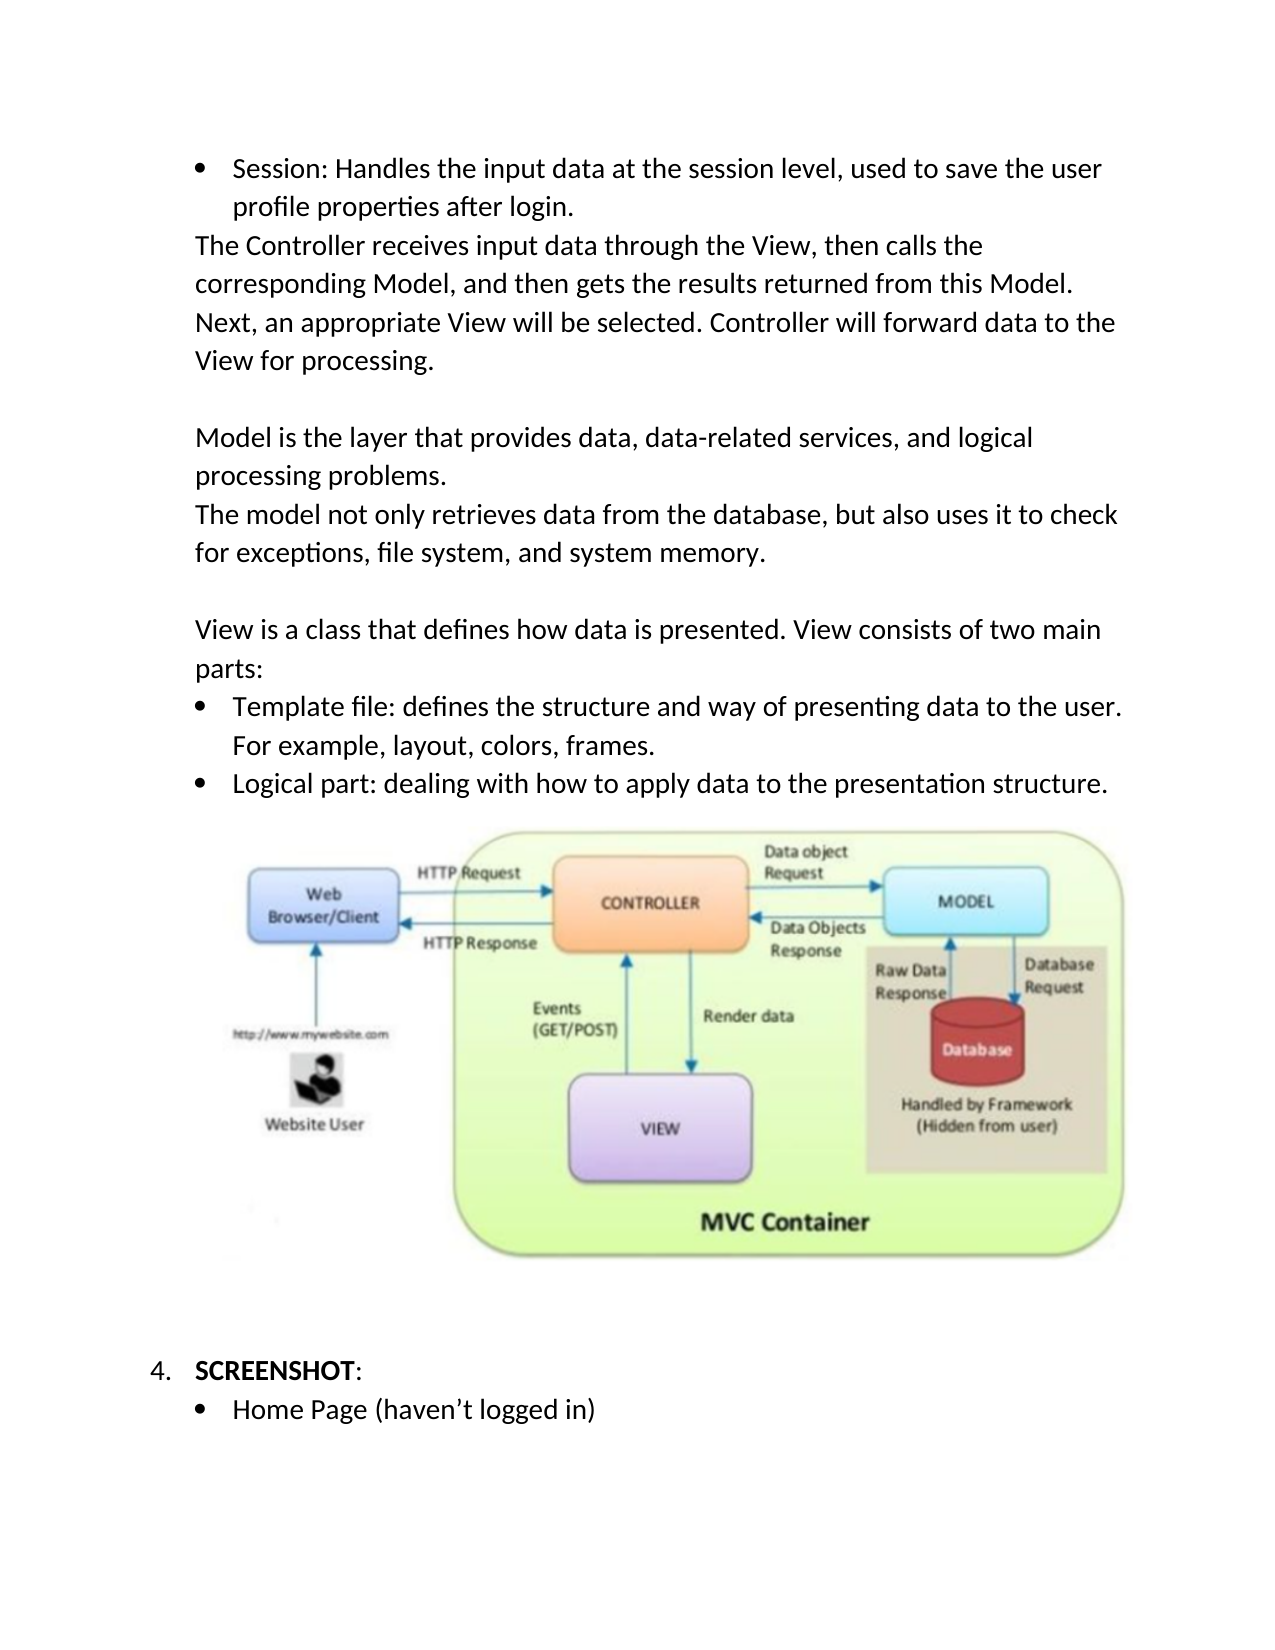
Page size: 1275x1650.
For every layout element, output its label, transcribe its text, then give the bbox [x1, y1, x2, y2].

list Home Page (haven’t logged in) [195, 1391, 1125, 1426]
picture [195, 820, 1170, 1279]
list Session: Handles the input data at the session level, used to save the user profile properties after login. [195, 150, 1125, 224]
list Template file: defines the structure and way of presenting data to the user. For example, layout, colors, frames. [195, 688, 1125, 762]
list The Controller receives input data through the View, then calls the corresponding Model, and then gets the results returned from this Model. Next, an appropriate View will be selected. Controller will forward data to the View for processing. [195, 227, 1125, 378]
list Model is the layer that provides data, data-related services, and logical processing problems. [195, 419, 1125, 493]
list Logical part: dealing with how to apply data to the presentation structure. [195, 765, 1125, 801]
list SCREENSHOT: [150, 1352, 1125, 1388]
list View is a class that defines how data is presented. View consists of two main parts: [195, 611, 1125, 685]
list The model not only retrieves data from the database, but also uses it to check for exceptions, file system, and system memory. [195, 496, 1125, 570]
